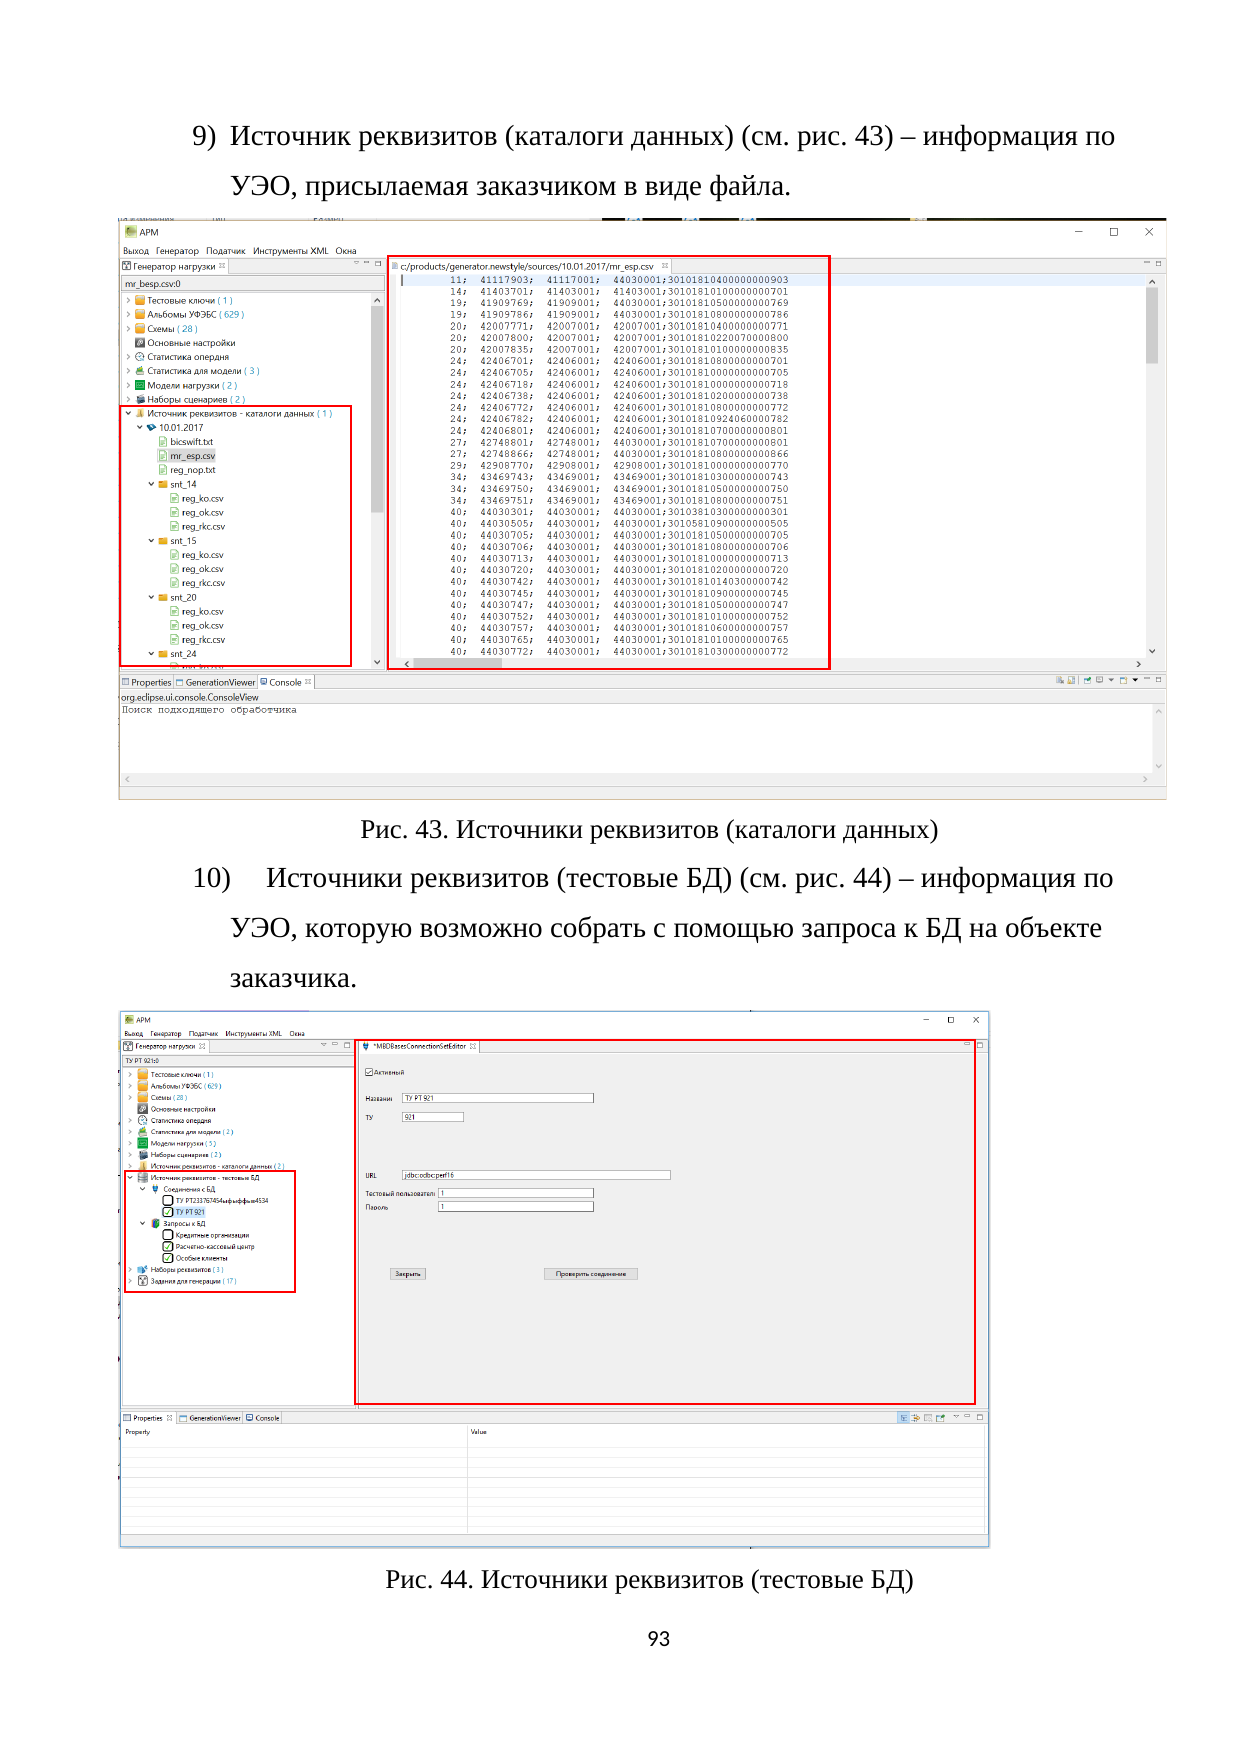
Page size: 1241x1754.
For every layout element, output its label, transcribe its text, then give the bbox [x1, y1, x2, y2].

list Источник реквизитов (каталоги данных) (см. рис. 43) – информация по УЭО, присылаемая заказчиком в виде файла. [192, 118, 1181, 202]
picture [118, 218, 1167, 800]
text Рис. 44. Источники реквизитов (тестовые БД) [118, 1563, 1181, 1594]
picture [118, 1010, 991, 1549]
text Рис. 43. Источники реквизитов (каталоги данных) [118, 813, 1181, 844]
list Источники реквизитов (тестовые БД) (см. рис. 44) – информация по УЭО, которую возможно собрать с помощью запроса к БД на объекте заказчика. [192, 860, 1181, 994]
